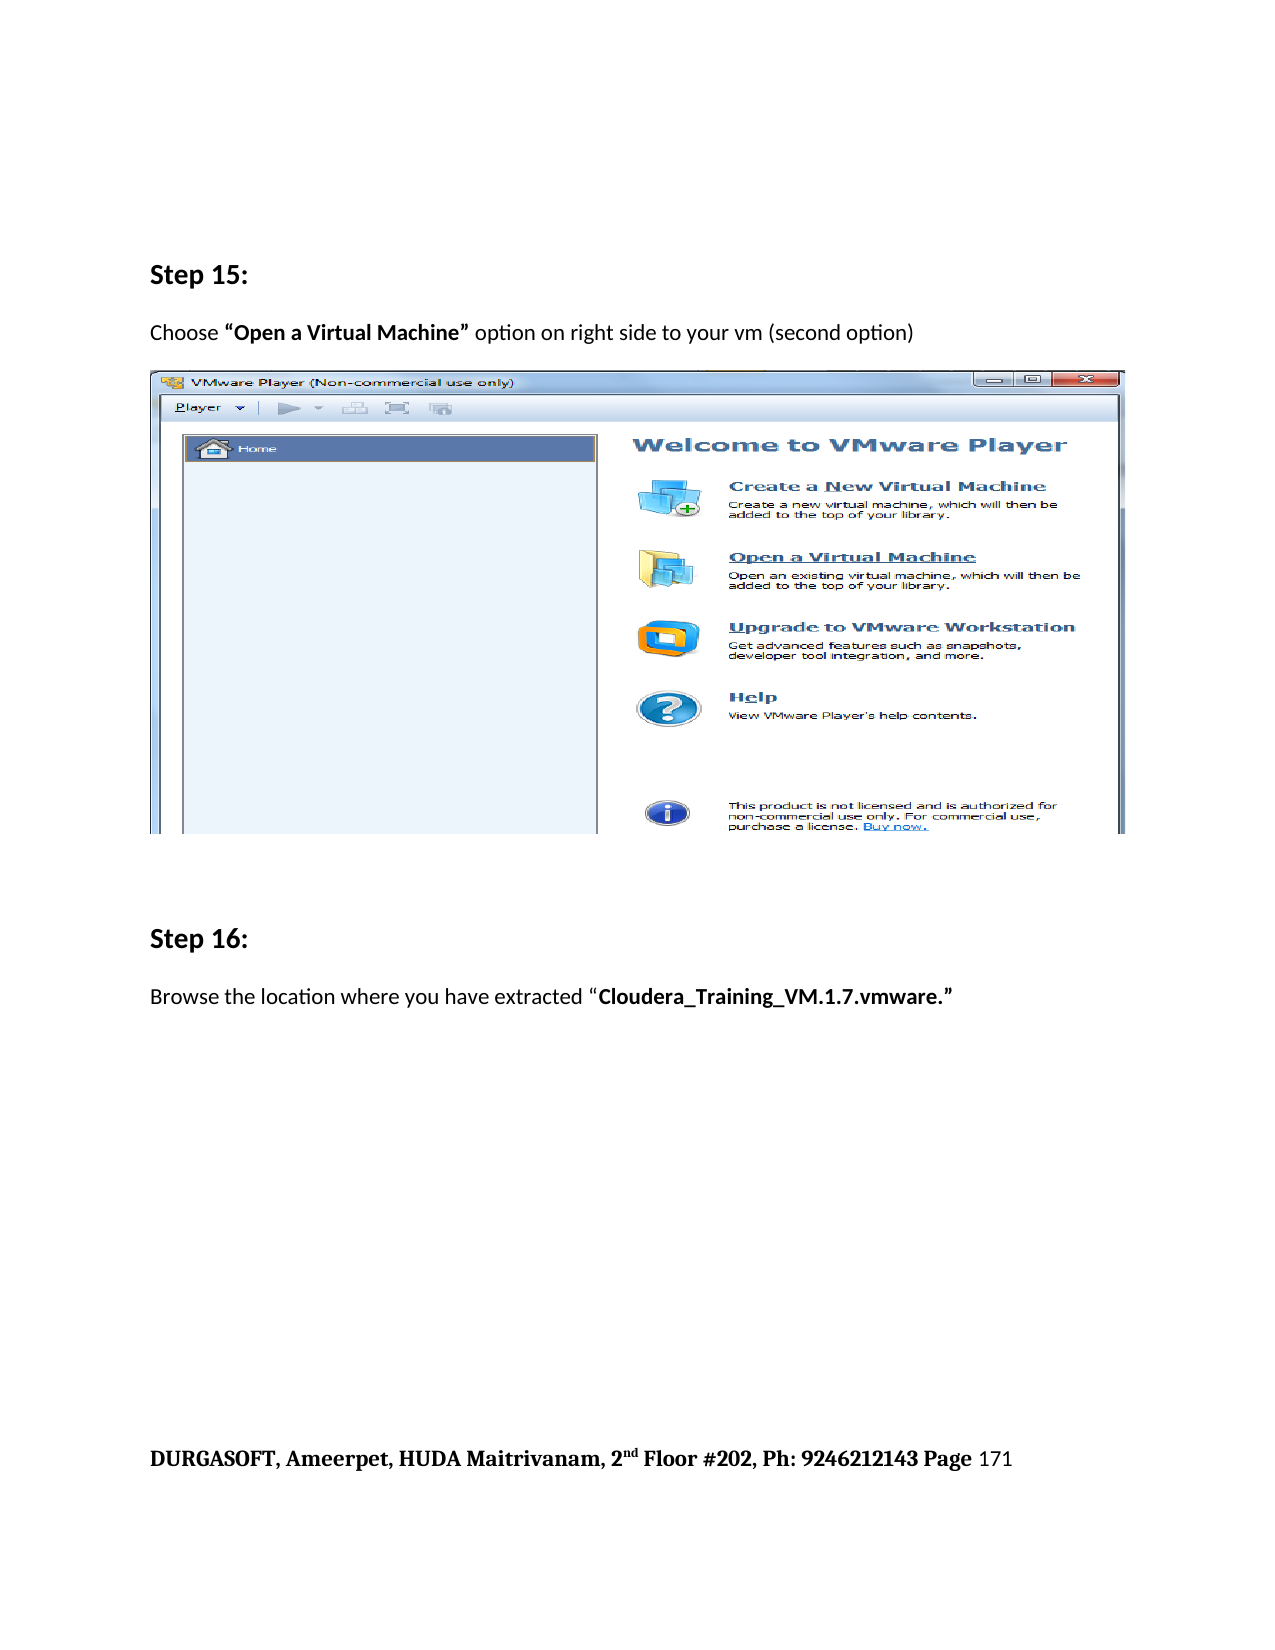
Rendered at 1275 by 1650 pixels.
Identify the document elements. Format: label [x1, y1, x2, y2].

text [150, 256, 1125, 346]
picture [150, 370, 1125, 834]
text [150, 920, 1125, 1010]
